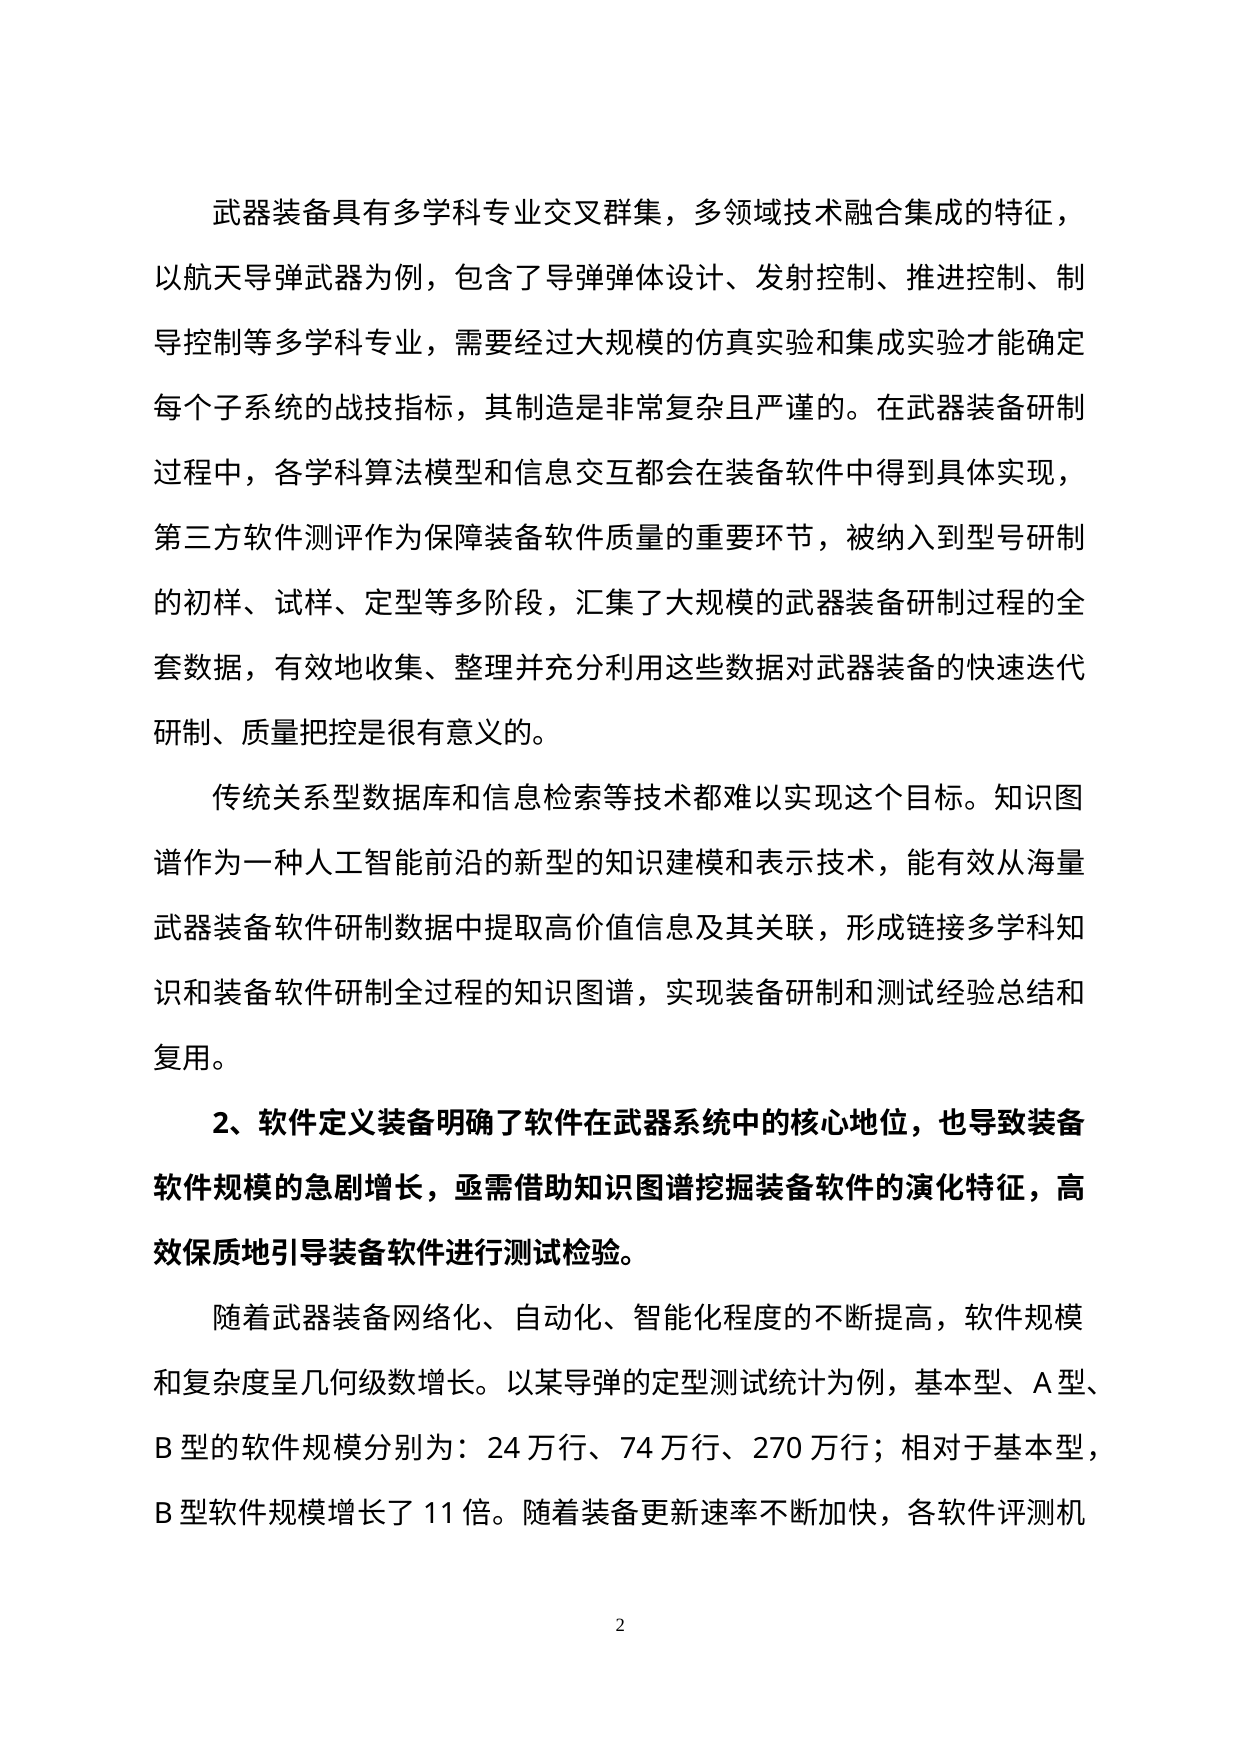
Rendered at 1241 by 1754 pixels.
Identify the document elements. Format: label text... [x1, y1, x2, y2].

text 传统关系型数据库和信息检索等技术都难以实现这个目标。知识图谱作为一种人工智能前沿的新型的知识建模和表示技术，能有效从海量武器装备软件研制数据中提取高价值信息及其关联，形成链接多学科知识和装备软件研制全过程的知识图谱，实现装备研制和测试经验总结和复用。 [153, 763, 1087, 1088]
text 2、软件定义装备明确了软件在武器系统中的核心地位，也导致装备软件规模的急剧增长，亟需借助知识图谱挖掘装备软件的演化特征，高效保质地引导装备软件进行测试检验。 [153, 1088, 1087, 1283]
text 武器装备具有多学科专业交叉群集，多领域技术融合集成的特征，以航天导弹武器为例，包含了导弹弹体设计、发射控制、推进控制、制导控制等多学科专业，需要经过大规模的仿真实验和集成实验才能确定每个子系统的战技指标，其制造是非常复杂且严谨的。在武器装备研制过程中，各学科算法模型和信息交互都会在装备软件中得到具体实现，第三方软件测评作为保障装备软件质量的重要环节，被纳入到型号研制的初样、试样、定型等多阶段，汇集了大规模的武器装备研制过程的全套数据，有效地收集、整理并充分利用这些数据对武器装备的快速迭代研制、质量把控是很有意义的。 [153, 178, 1087, 763]
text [153, 1283, 1087, 1543]
